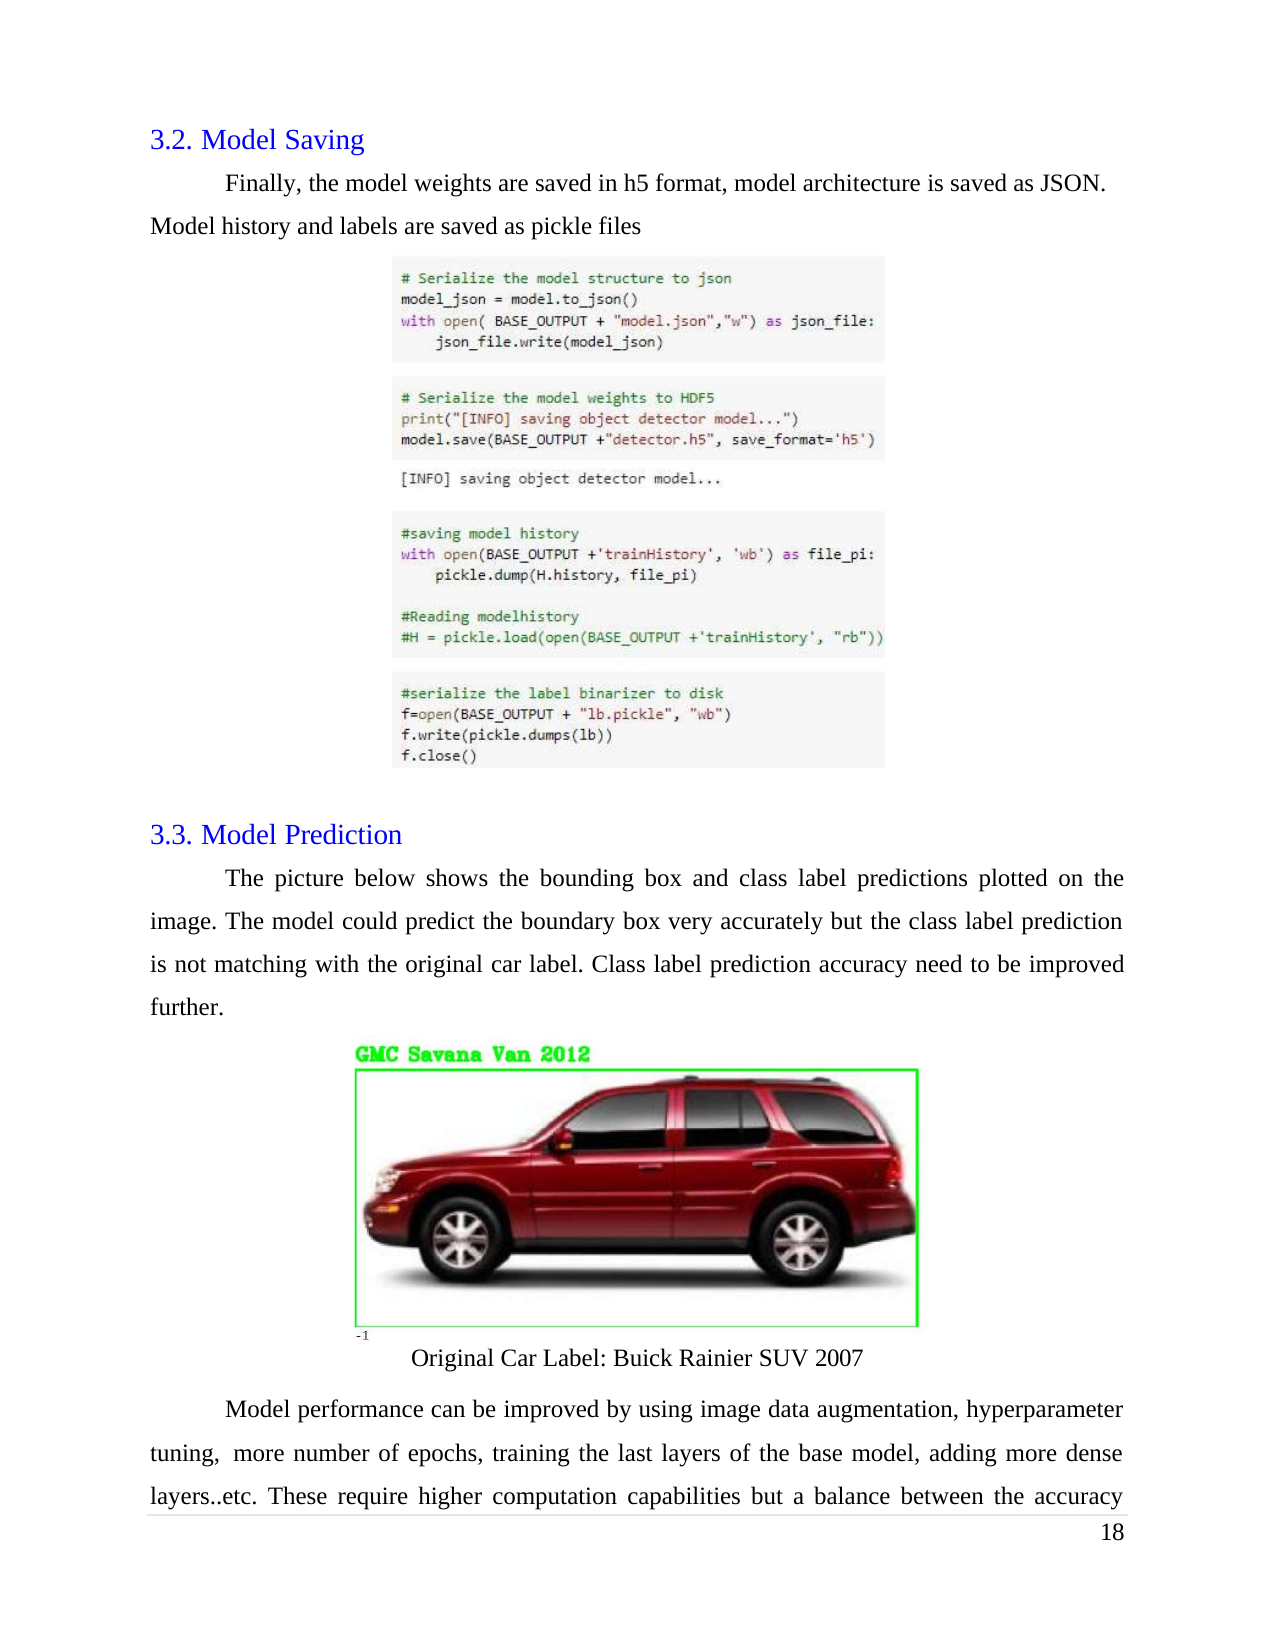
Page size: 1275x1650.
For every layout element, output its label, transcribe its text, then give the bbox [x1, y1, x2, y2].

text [150, 1394, 1124, 1509]
text Original Car Label: Buick Rainier SUV 2007 [152, 1343, 1123, 1372]
subtitle Model Prediction [150, 817, 1200, 850]
picture [353, 1035, 927, 1344]
text Finally, the model weights are saved in h5 format, model architecture is saved as JSON. Model history and labels are saved as pickle files [150, 168, 1120, 240]
subtitle Model Saving [150, 122, 1200, 156]
picture [392, 254, 886, 768]
text The picture below shows the bounding box and class label predictions plotted on the image. The model could predict the boundary box very accurately but the class label prediction is not matching with the original car label. Class label prediction accuracy need to be improved further. [150, 863, 1124, 1021]
